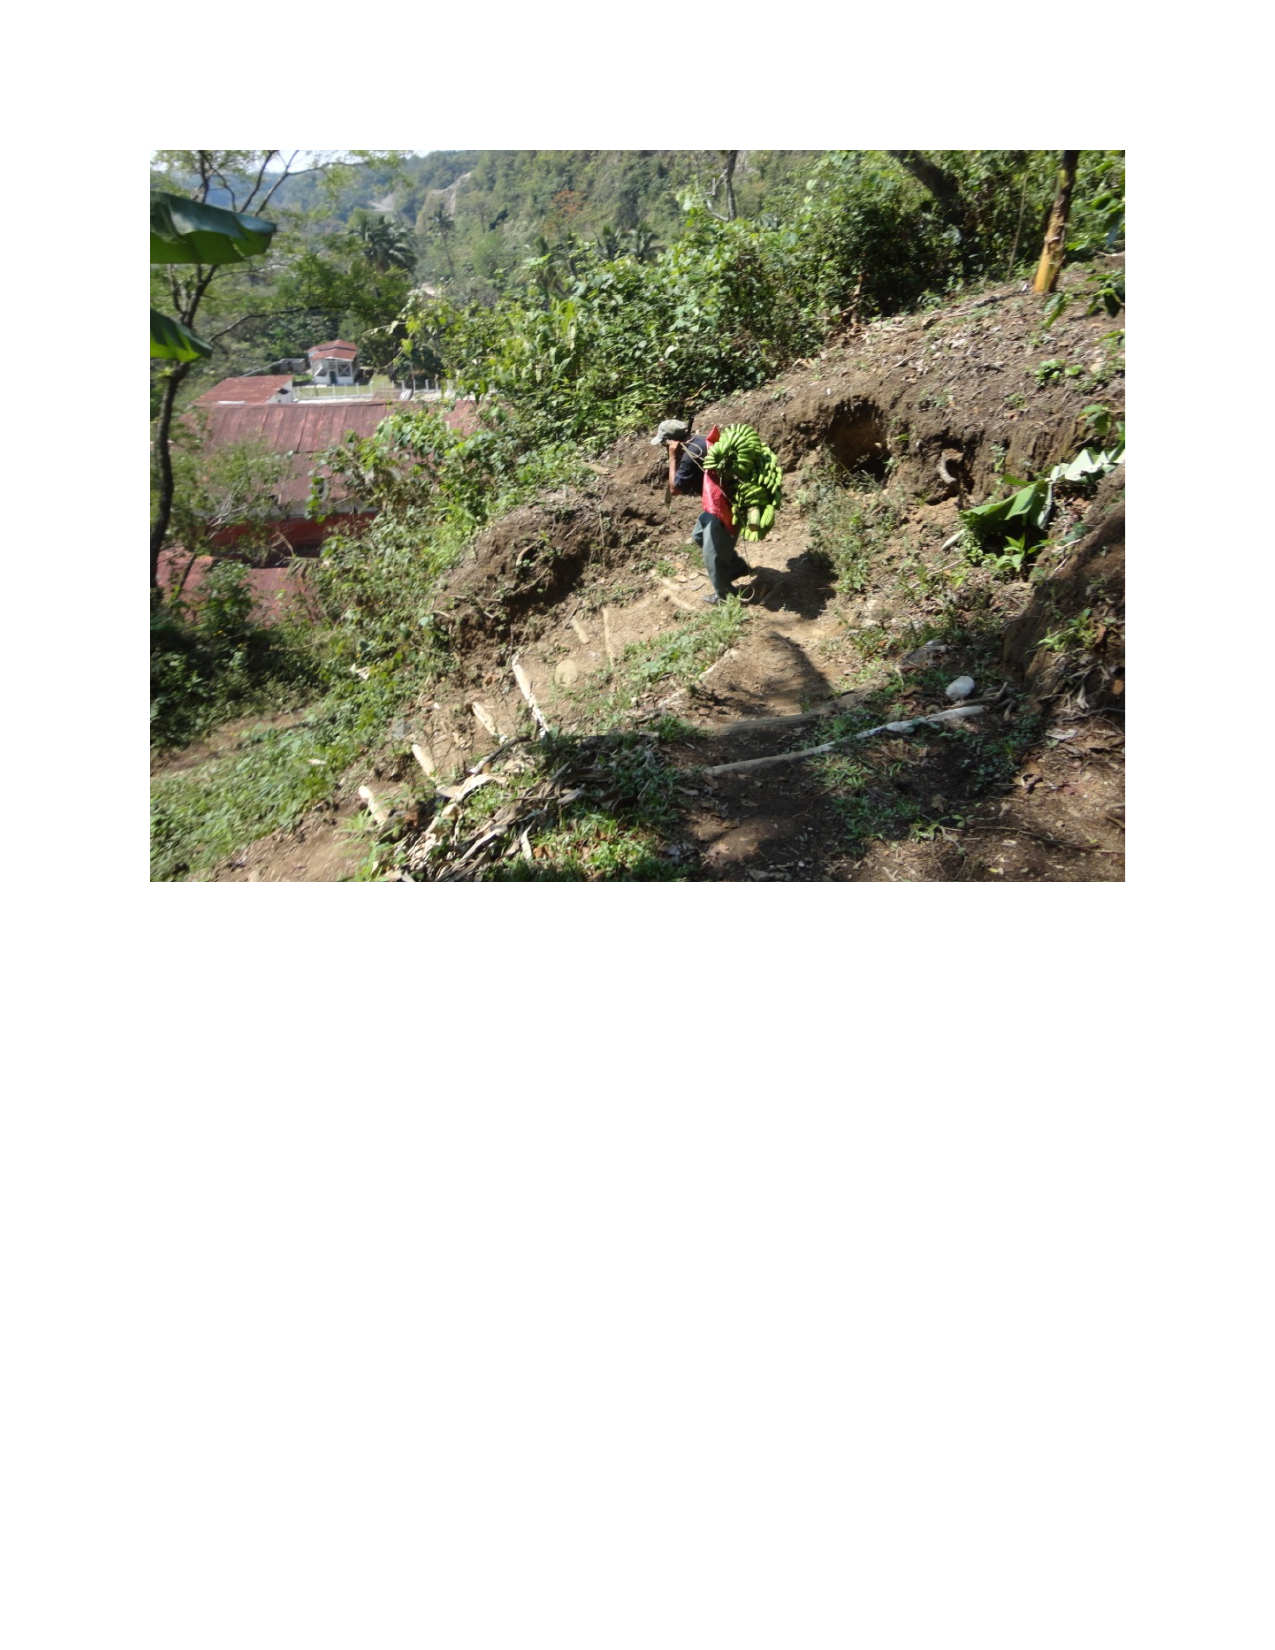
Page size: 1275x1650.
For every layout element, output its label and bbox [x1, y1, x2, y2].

picture [150, 150, 1125, 882]
